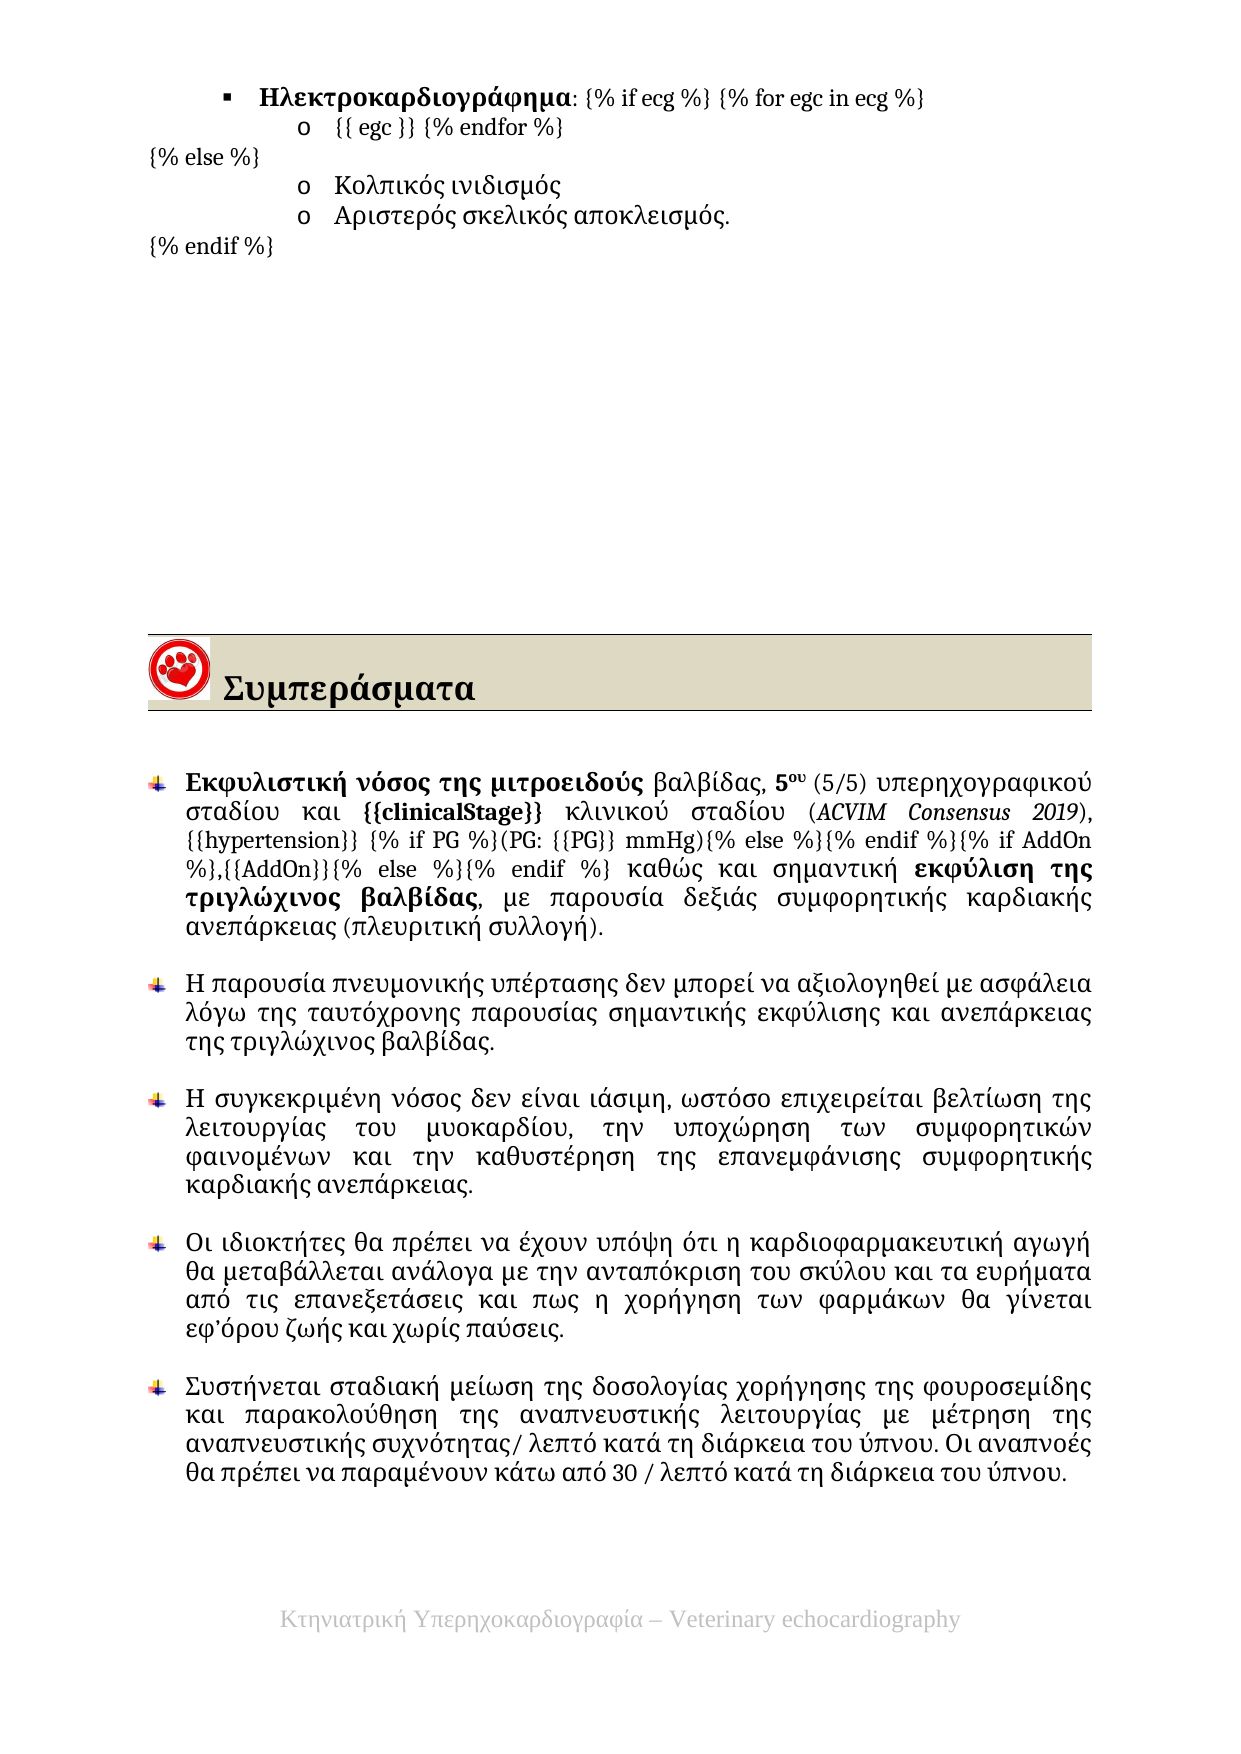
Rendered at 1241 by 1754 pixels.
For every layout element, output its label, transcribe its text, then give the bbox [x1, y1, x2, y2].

picture [148, 1234, 166, 1252]
list Εκφυλιστική νόσος της μιτροειδούς βαλβίδας, 5ου (5/5) υπερηχογραφικού σταδίου και {{clinicalStage}} κλινικού σταδίου (ACVIM Consensus 2019), {{hypertension}} {% if PG %}(PG: {{PG}} mmHg){% else %}{% endif %}{% if AddOn %},{{AddOn}}{% else %}{% endif %} καθώς και σημαντική εκφύλιση της τριγλώχινος βαλβίδας, με παρουσία δεξιάς συμφορητικής καρδιακής ανεπάρκειας (πλευριτική συλλογή). [148, 769, 1092, 941]
text {% else %} [148, 143, 1092, 172]
picture [148, 774, 166, 792]
picture [148, 1091, 166, 1108]
list Η συγκεκριμένη νόσος δεν είναι ιάσιμη, ωστόσο επιχειρείται βελτίωση της λειτουργίας του μυοκαρδίου, την υποχώρηση των συμφορητικών φαινομένων και την καθυστέρηση της επανεμφάνισης συμφορητικής καρδιακής ανεπάρκειας. [148, 1085, 1092, 1200]
picture [148, 1378, 166, 1396]
list {{ egc }} {% endfor %} [296, 113, 1092, 143]
list Συστήνεται σταδιακή μείωση της δοσολογίας χορήγησης της φουροσεμίδης και παρακολούθηση της αναπνευστικής λειτουργίας με μέτρηση της αναπνευστικής συχνότητας/ λεπτό κατά τη διάρκεια του ύπνου. Οι αναπνοές θα πρέπει να παραμένουν κάτω από 30 / λεπτό κατά τη διάρκεια του ύπνου. [148, 1373, 1092, 1488]
text {% endif %} [148, 232, 1092, 261]
list Ηλεκτροκαρδιογράφημα: {% if ecg %} {% for egc in ecg %} [221, 84, 1092, 113]
list Αριστερός σκελικός αποκλεισμός. [296, 202, 1092, 232]
list Η παρουσία πνευμονικής υπέρτασης δεν μπορεί να αξιολογηθεί με ασφάλεια λόγω της ταυτόχρονης παρουσίας σημαντικής εκφύλισης και ανεπάρκειας της τριγλώχινος βαλβίδας. [148, 970, 1092, 1056]
list Οι ιδιοκτήτες θα πρέπει να έχουν υπόψη ότι η καρδιοφαρμακευτική αγωγή θα μεταβάλλεται ανάλογα με την ανταπόκριση του σκύλου και τα ευρήματα από τις επανεξετάσεις και πως η χορήγηση των φαρμάκων θα γίνεται εφ’όρου ζωής και χωρίς παύσεις. [148, 1229, 1092, 1344]
picture [148, 976, 166, 993]
list Κολπικός ινιδισμός [296, 172, 1092, 202]
picture [147, 637, 211, 700]
subtitle Συμπεράσματα [148, 635, 1092, 710]
